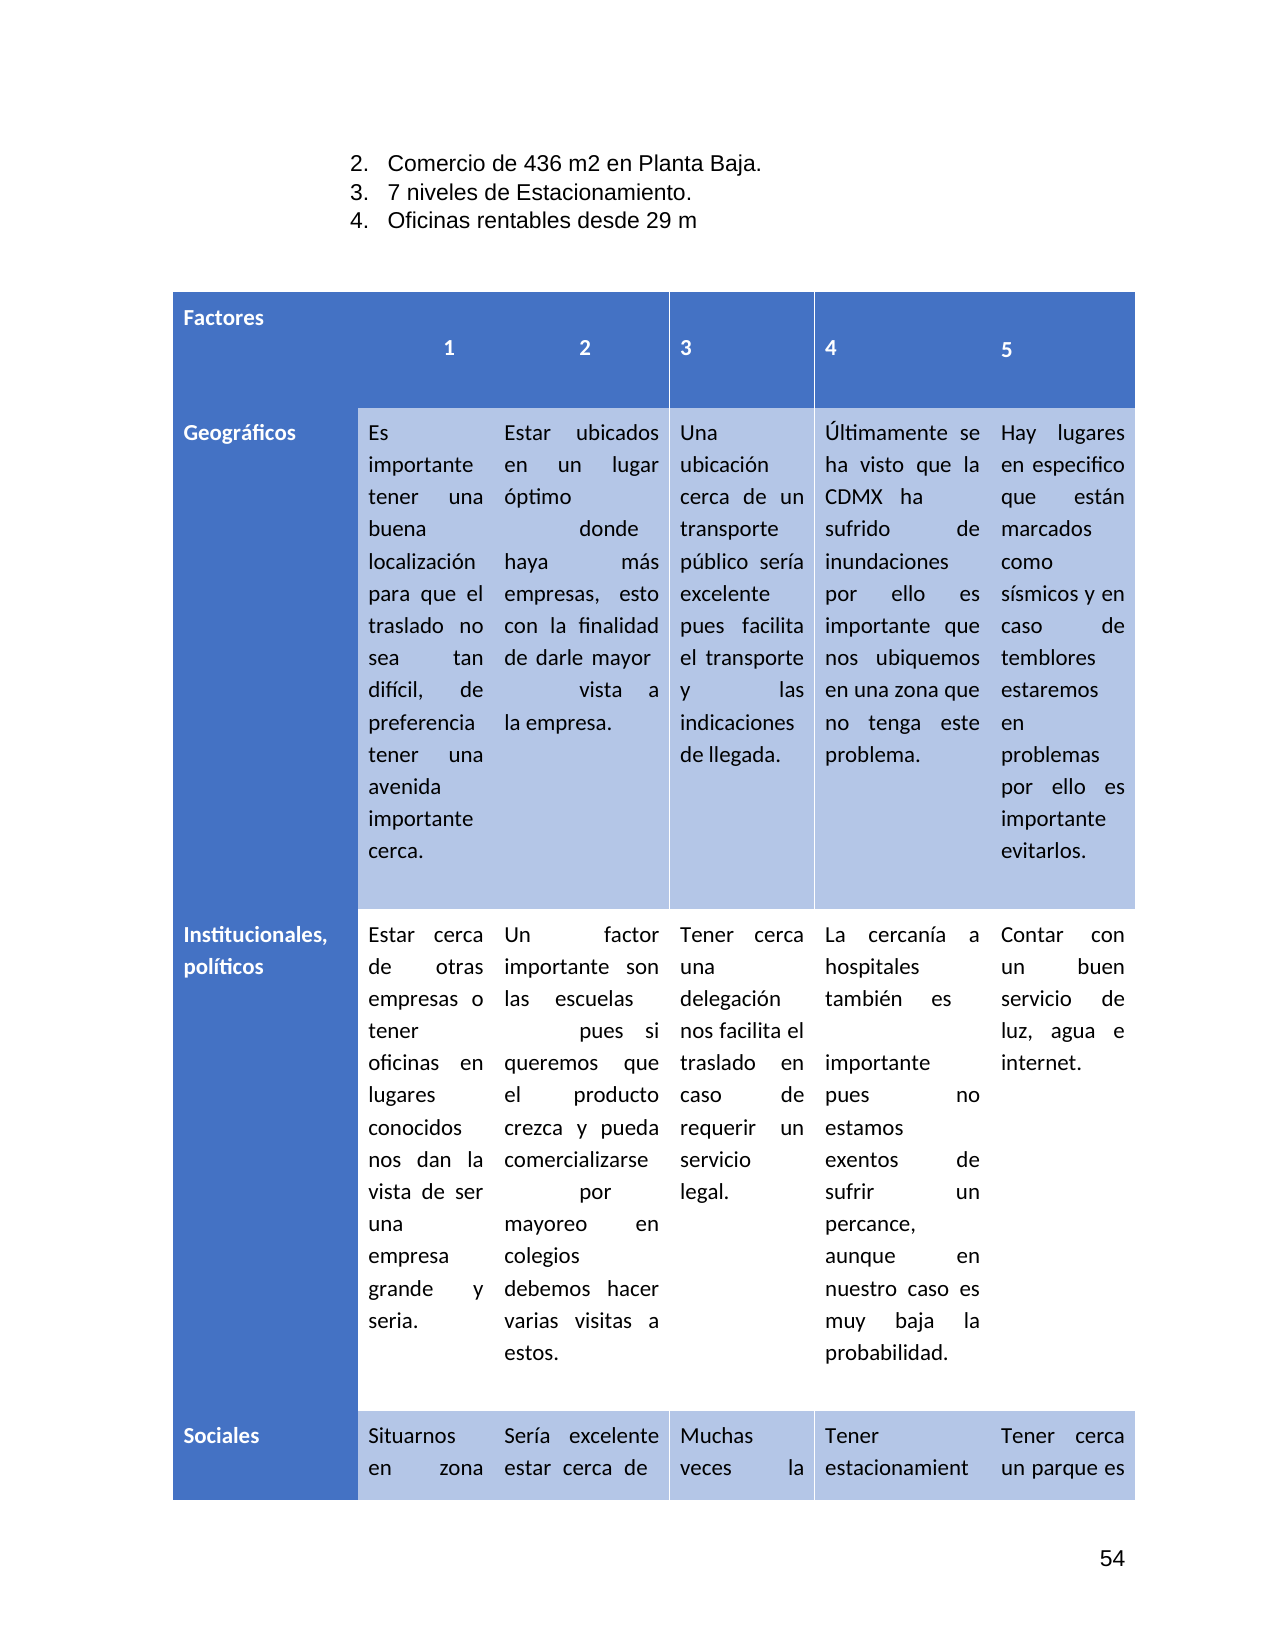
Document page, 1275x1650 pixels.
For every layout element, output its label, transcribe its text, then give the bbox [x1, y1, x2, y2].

list Comercio de 436 m2 en Planta Baja. [350, 150, 1125, 176]
table_header 3 [670, 292, 814, 408]
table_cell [494, 1411, 669, 1500]
table_cell Geográficos [173, 408, 358, 909]
table_cell Un factor importante son las escuelas pues si queremos que el producto crezca y pueda comercializarse por mayoreo en colegios debemos hacer varias visitas a estos. [494, 909, 669, 1411]
table_cell Es importante tener una buena localización para que el traslado no sea tan difícil, de preferencia tener una avenida importante cerca. [358, 408, 494, 909]
list 7 niveles de Estacionamiento. [350, 178, 1125, 205]
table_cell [358, 1411, 494, 1500]
table_cell Contar con un buen servicio de luz, agua e internet. [990, 909, 1135, 1411]
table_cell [990, 1411, 1135, 1500]
table_cell Una ubicación cerca de un transporte público sería excelente pues facilita el transporte y las indicaciones de llegada. [670, 408, 814, 909]
table_cell Sociales [173, 1411, 358, 1500]
table_cell Estar ubicados en un lugar óptimo donde haya más empresas, esto con la finalidad de darle mayor vista a la empresa. [494, 408, 669, 909]
table_cell La cercanía a hospitales también es importante pues no estamos exentos de sufrir un percance, aunque en nuestro caso es muy baja la probabilidad. [815, 909, 990, 1411]
list Oficinas rentables desde 29 m [350, 207, 1125, 233]
table_cell Institucionales, políticos [173, 909, 358, 1411]
table_cell Tener cerca una delegación nos facilita el traslado en caso de requerir un servicio legal. [670, 909, 814, 1411]
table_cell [815, 1411, 990, 1500]
table_header 1 [358, 292, 494, 408]
table_cell Últimamente se ha visto que la CDMX ha sufrido de inundaciones por ello es importante que nos ubiquemos en una zona que no tenga este problema. [815, 408, 990, 909]
table_header 2 [494, 292, 669, 408]
table_header Factores [173, 292, 358, 408]
table_cell Hay lugares en especifico que están marcados como sísmicos y en caso de temblores estaremos en problemas por ello es importante evitarlos. [990, 408, 1135, 909]
table_header 4 [815, 292, 990, 408]
table_header 5 [990, 292, 1135, 408]
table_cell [670, 1411, 814, 1500]
table_cell Estar cerca de otras empresas o tener oficinas en lugares conocidos nos dan la vista de ser una empresa grande y seria. [358, 909, 494, 1411]
